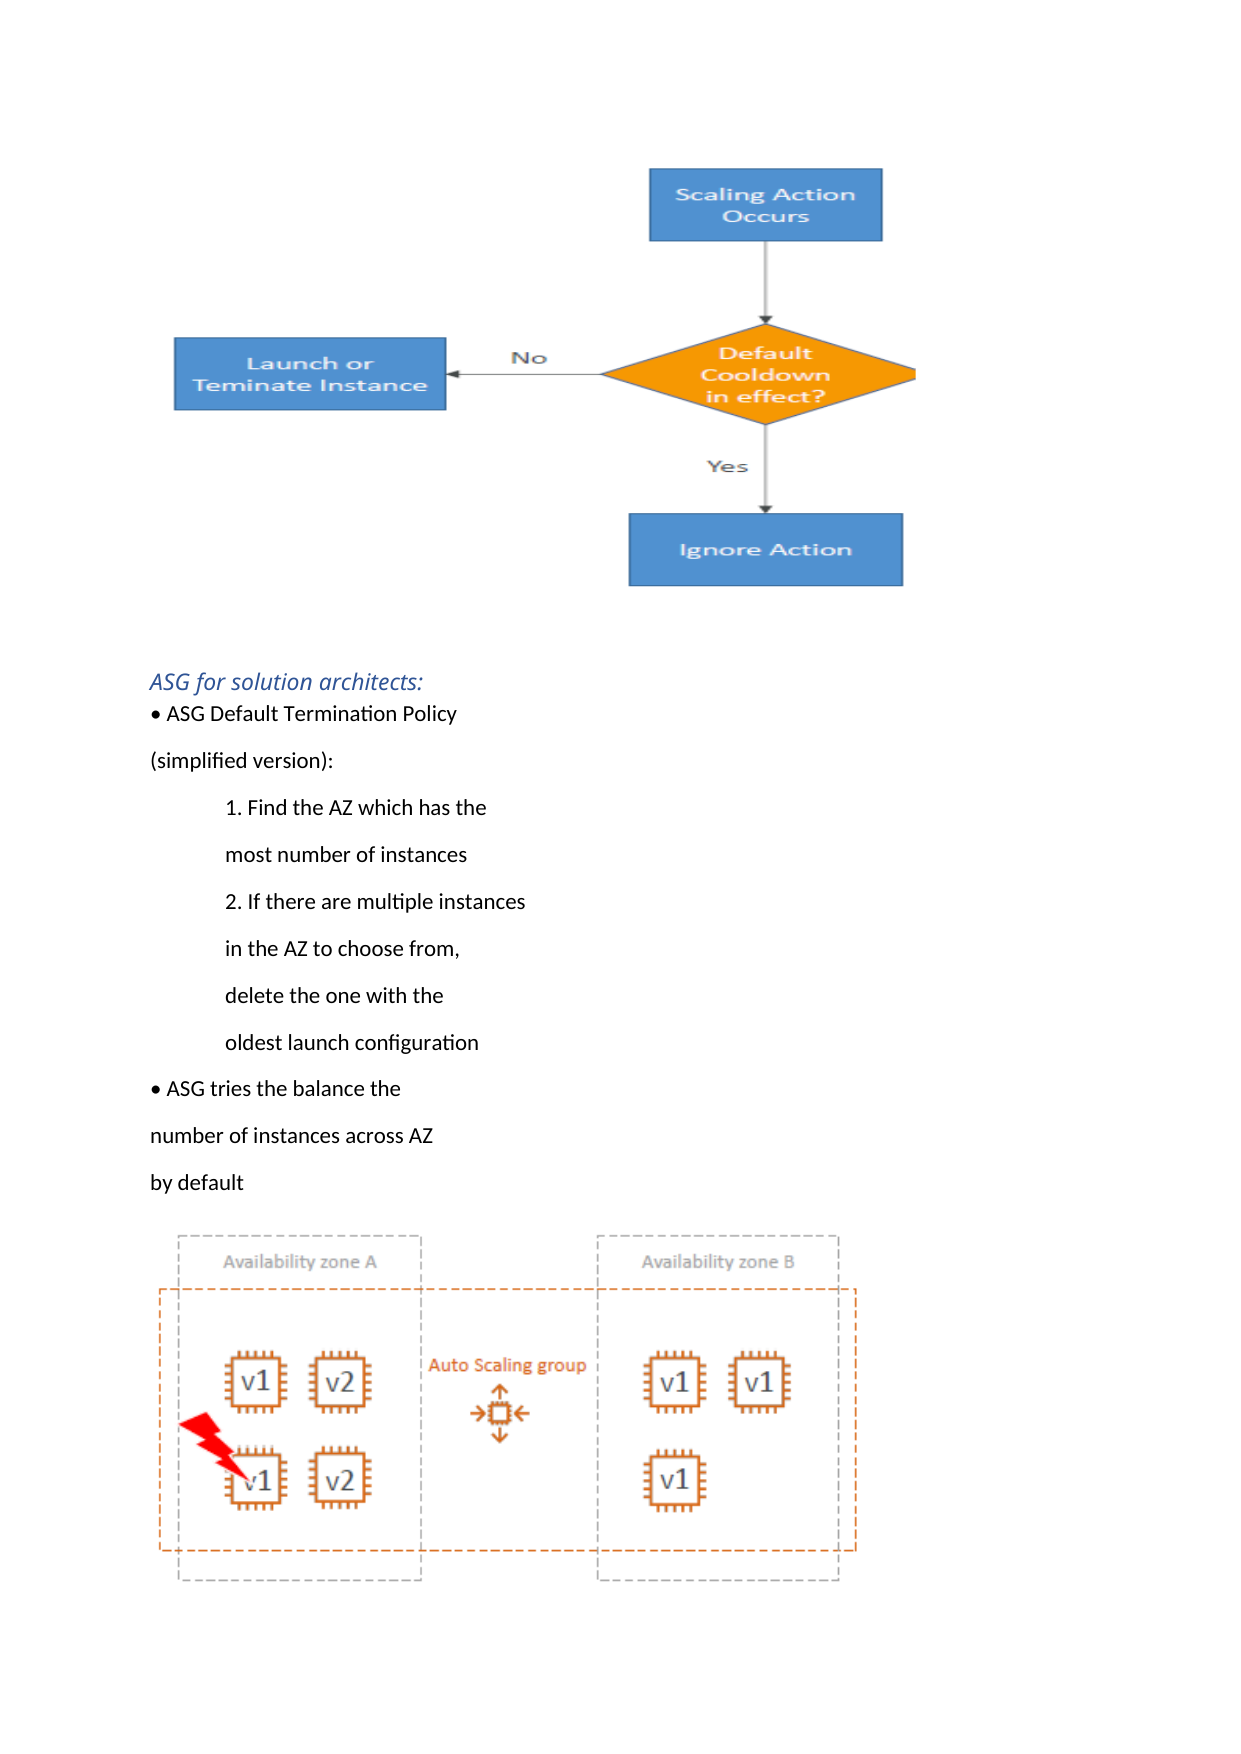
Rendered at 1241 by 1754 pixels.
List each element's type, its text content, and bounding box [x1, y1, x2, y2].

subtitle ASG for solution architects: [150, 666, 1090, 697]
text oldest launch configuration [225, 1028, 1090, 1056]
text number of instances across AZ [150, 1121, 1090, 1149]
text • ASG Default Termination Policy [150, 699, 1090, 727]
text in the AZ to choose from, [225, 934, 1090, 962]
text 2. If there are multiple instances [225, 887, 1090, 915]
picture [150, 150, 916, 600]
picture [150, 1215, 874, 1583]
text delete the one with the [225, 981, 1090, 1009]
text 1. Find the AZ which has the [225, 793, 1090, 821]
text • ASG tries the balance the [150, 1074, 1090, 1102]
text by default [150, 1168, 1090, 1196]
text (simplified version): [150, 746, 1090, 774]
text most number of instances [225, 840, 1090, 868]
